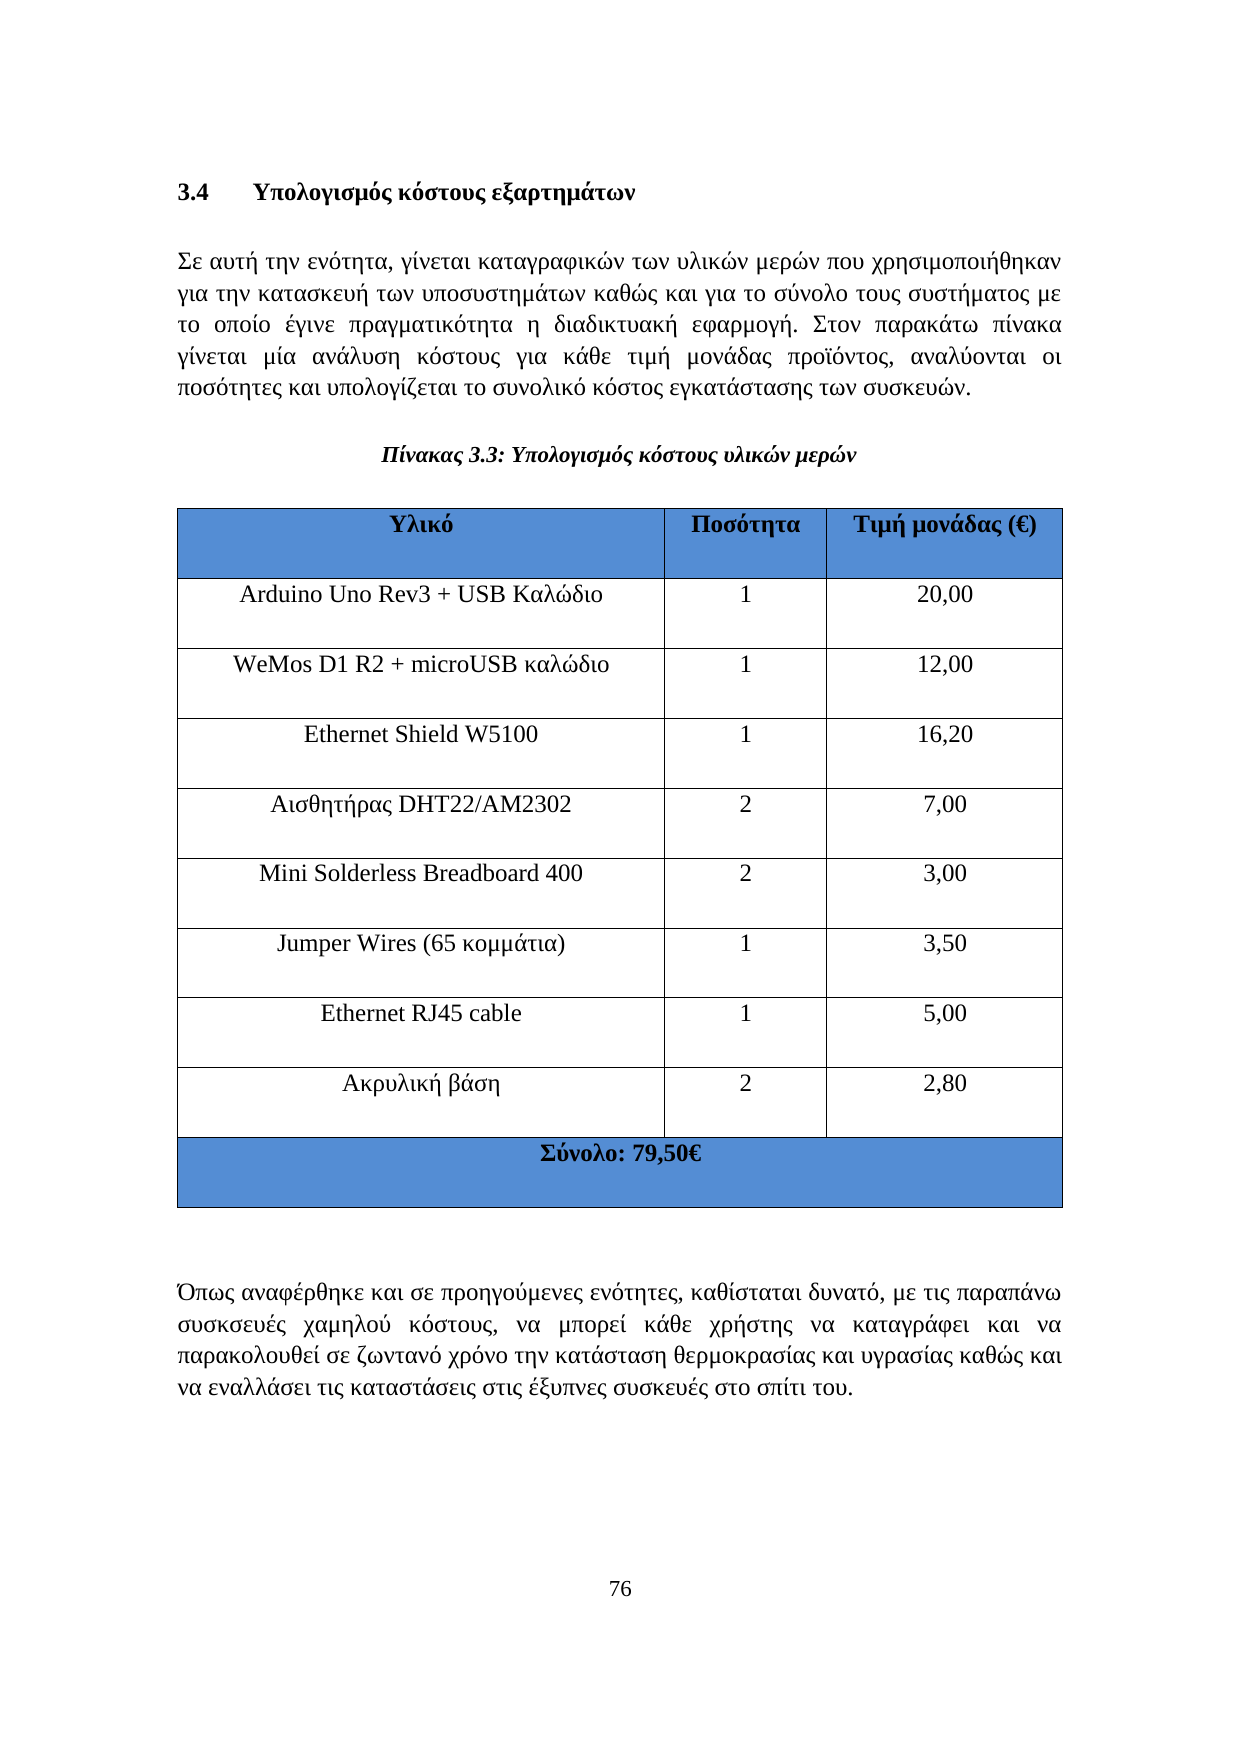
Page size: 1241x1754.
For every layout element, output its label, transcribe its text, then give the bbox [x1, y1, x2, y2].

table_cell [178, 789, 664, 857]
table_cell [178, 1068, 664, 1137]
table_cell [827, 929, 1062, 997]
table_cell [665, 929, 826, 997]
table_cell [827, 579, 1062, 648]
list Υπολογισμός κόστους εξαρτημάτων [177, 177, 1063, 206]
text Σε αυτή την ενότητα, γίνεται καταγραφικών των υλικών μερών που χρησιμοποιήθηκαν για την κατασκευή των υποσυστημάτων καθώς και για το σύνολο τους συστήματος με το οποίο έγινε πραγματικότητα η διαδικτυακή εφαρμογή. Στον παρακάτω πίνακα γίνεται μία ανάλυση κόστους για κάθε τιμή μονάδας προϊόντος, αναλύονται οι ποσότητες και υπολογίζεται το συνολικό κόστος εγκατάστασης των συσκευών. [177, 246, 1063, 401]
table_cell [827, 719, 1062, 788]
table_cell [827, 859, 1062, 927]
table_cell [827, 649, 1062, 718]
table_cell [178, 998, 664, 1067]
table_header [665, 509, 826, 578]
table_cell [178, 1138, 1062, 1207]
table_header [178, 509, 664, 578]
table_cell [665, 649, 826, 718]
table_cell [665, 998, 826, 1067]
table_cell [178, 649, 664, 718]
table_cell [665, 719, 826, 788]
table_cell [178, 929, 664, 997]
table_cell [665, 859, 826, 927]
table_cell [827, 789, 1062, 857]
text Πίνακας 3.3: Υπολογισμός κόστους υλικών μερών [177, 442, 1063, 468]
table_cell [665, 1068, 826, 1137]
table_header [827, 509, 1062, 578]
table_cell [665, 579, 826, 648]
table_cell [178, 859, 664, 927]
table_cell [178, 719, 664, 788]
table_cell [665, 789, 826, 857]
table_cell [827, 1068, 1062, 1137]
text Όπως αναφέρθηκε και σε προηγούμενες ενότητες, καθίσταται δυνατό, με τις παραπάνω συσκσευές χαμηλού κόστους, να μπορεί κάθε χρήστης να καταγράφει και να παρακολουθεί σε ζωντανό χρόνο την κατάσταση θερμοκρασίας και υγρασίας καθώς και να εναλλάσει τις καταστάσεις στις έξυπνες συσκευές στο σπίτι του. [177, 1277, 1063, 1401]
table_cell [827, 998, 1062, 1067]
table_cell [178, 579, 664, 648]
